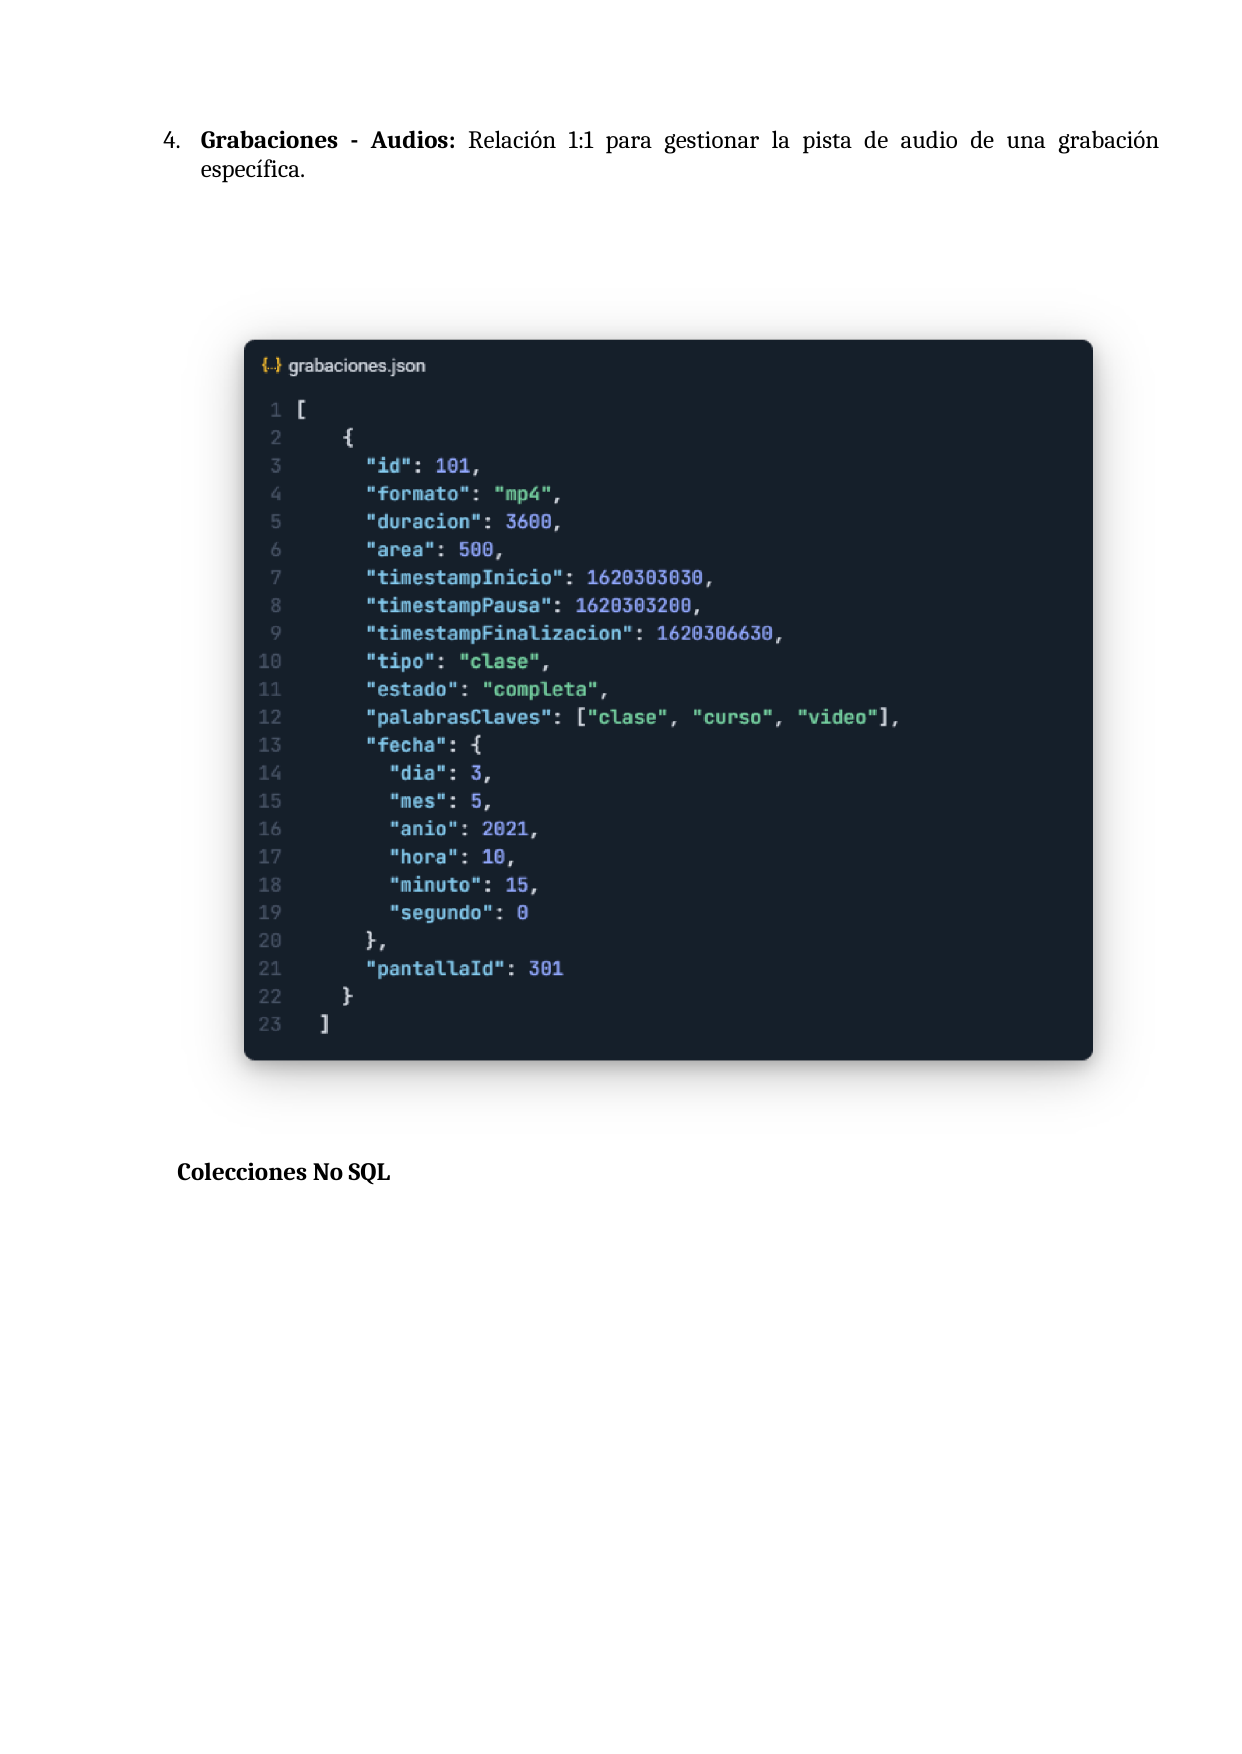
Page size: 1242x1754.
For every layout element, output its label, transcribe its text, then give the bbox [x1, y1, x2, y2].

list Grabaciones - Audios: Relación 1:1 para gestionar la pista de audio de una grabación específica. [163, 126, 1161, 184]
picture [180, 287, 1156, 1134]
